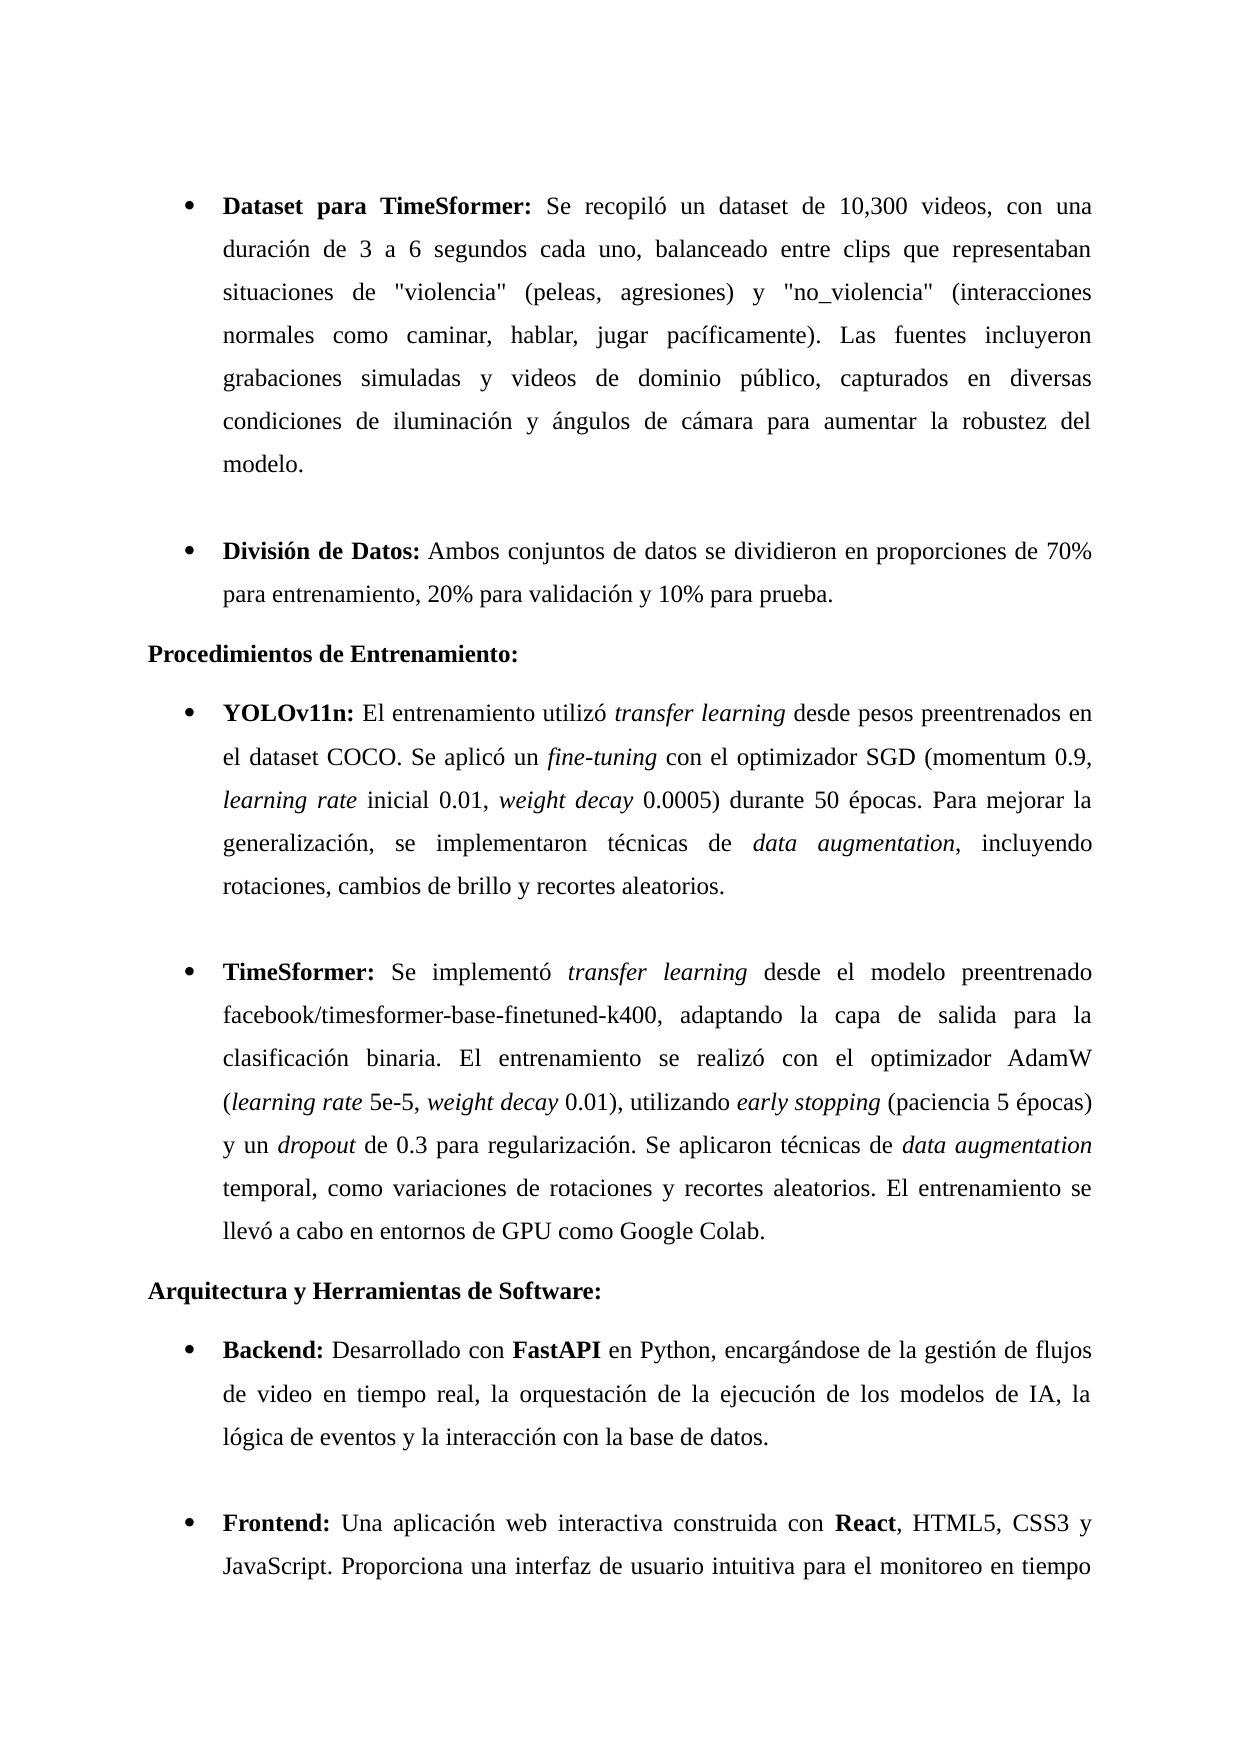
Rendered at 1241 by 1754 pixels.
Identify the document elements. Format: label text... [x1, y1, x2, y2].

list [185, 1508, 1092, 1580]
list División de Datos: Ambos conjuntos de datos se dividieron en proporciones de 70% para entrenamiento, 20% para validación y 10% para prueba. [185, 536, 1092, 608]
text Procedimientos de Entrenamiento: [148, 639, 1092, 667]
text Arquitectura y Herramientas de Software: [148, 1276, 1092, 1304]
list Backend: Desarrollado con FastAPI en Python, encargándose de la gestión de flujos de video en tiempo real, la orquestación de la ejecución de los modelos de IA, la lógica de eventos y la interacción con la base de datos. [185, 1336, 1092, 1451]
list YOLOv11n: El entrenamiento utilizó transfer learning desde pesos preentrenados en el dataset COCO. Se aplicó un fine-tuning con el optimizador SGD (momentum 0.9, learning rate inicial 0.01, weight decay 0.0005) durante 50 épocas. Para mejorar la generalización, se implementaron técnicas de data augmentation, incluyendo rotaciones, cambios de brillo y recortes aleatorios. [185, 698, 1092, 900]
list TimeSformer: Se implementó transfer learning desde el modelo preentrenado facebook/timesformer-base-finetuned-k400, adaptando la capa de salida para la clasificación binaria. El entrenamiento se realizó con el optimizador AdamW (learning rate 5e-5, weight decay 0.01), utilizando early stopping (paciencia 5 épocas) y un dropout de 0.3 para regularización. Se aplicaron técnicas de data augmentation temporal, como variaciones de rotaciones y recortes aleatorios. El entrenamiento se llevó a cabo en entornos de GPU como Google Colab. [185, 957, 1092, 1245]
list Dataset para TimeSformer: Se recopiló un dataset de 10,300 videos, con una duración de 3 a 6 segundos cada uno, balanceado entre clips que representaban situaciones de "violencia" (peleas, agresiones) y "no_violencia" (interacciones normales como caminar, hablar, jugar pacíficamente). Las fuentes incluyeron grabaciones simuladas y videos de dominio público, capturados en diversas condiciones de iluminación y ángulos de cámara para aumentar la robustez del modelo. [185, 191, 1092, 478]
